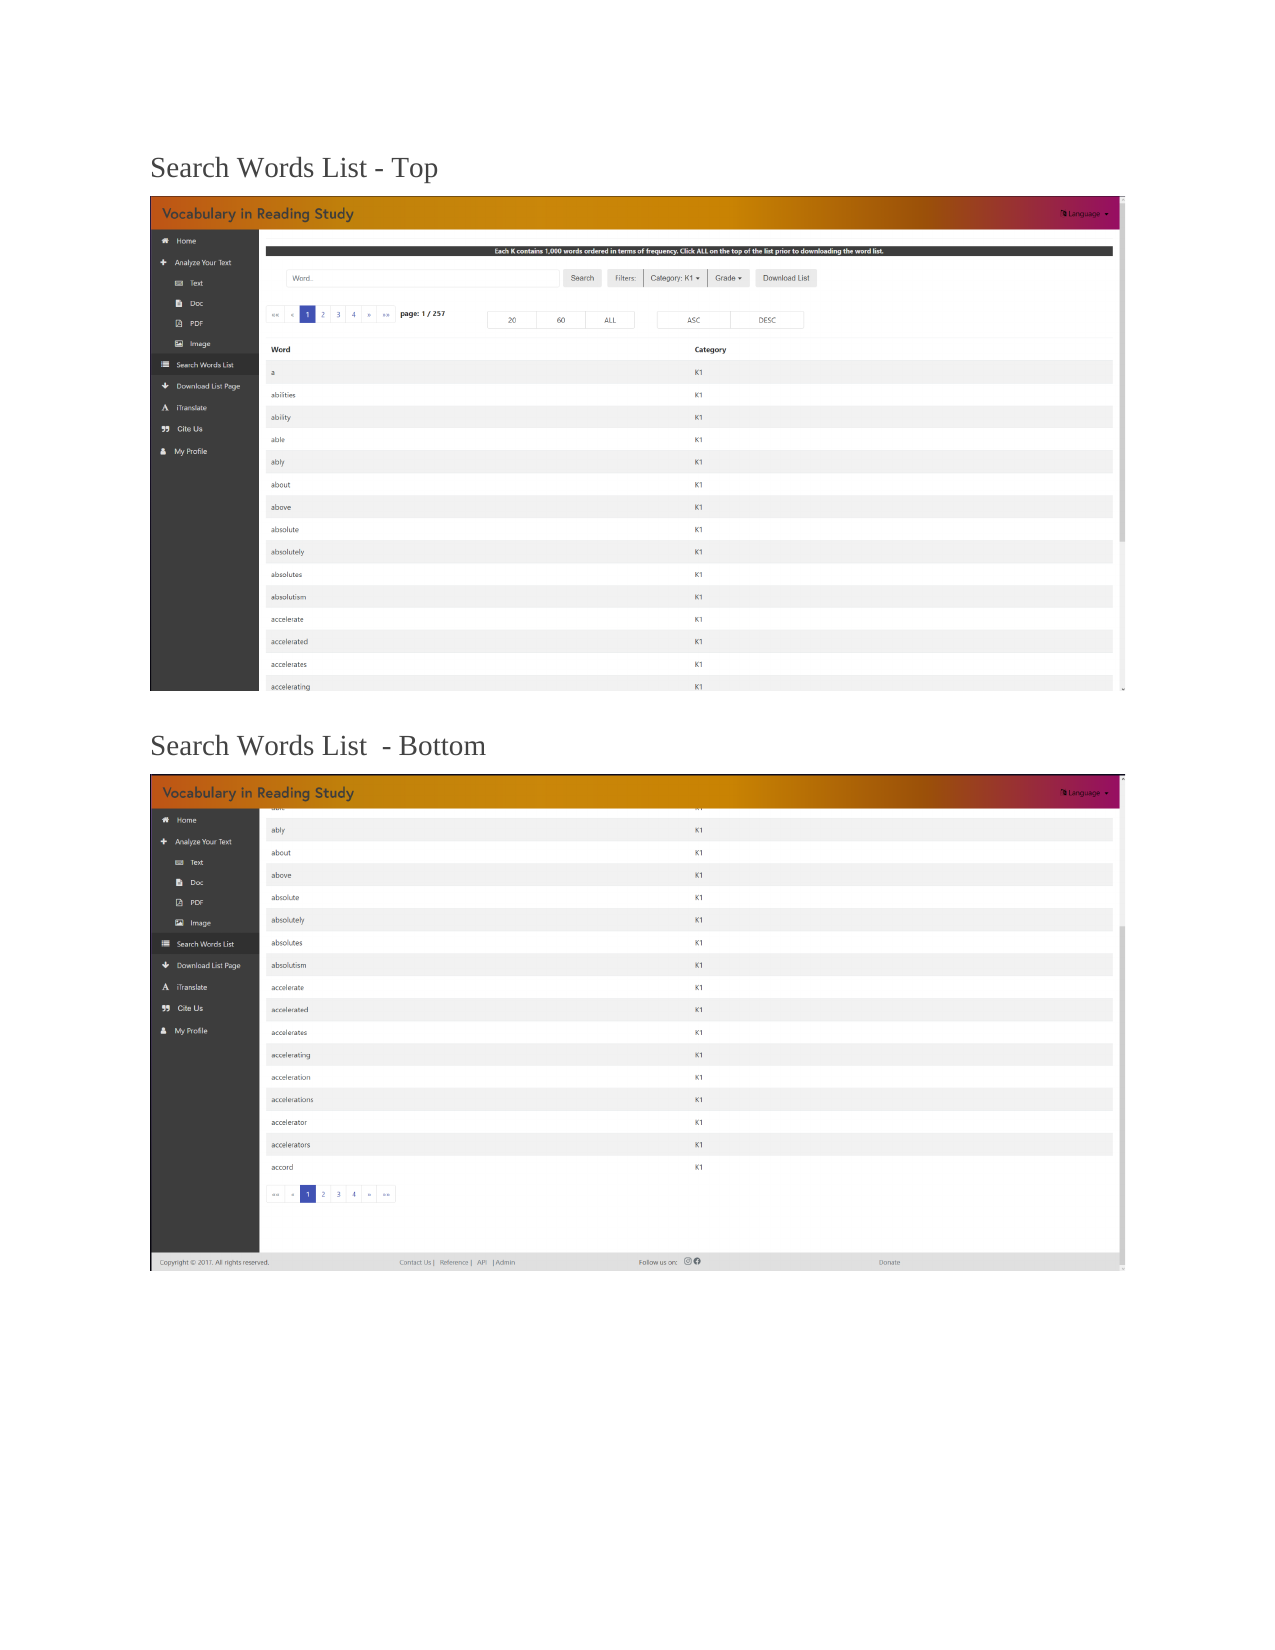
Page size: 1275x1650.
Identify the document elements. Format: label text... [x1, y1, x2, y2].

subtitle Search Words List - Bottom [150, 728, 1125, 761]
picture [150, 196, 1125, 691]
picture [150, 774, 1125, 1271]
subtitle Search Words List - Top [150, 150, 1125, 183]
